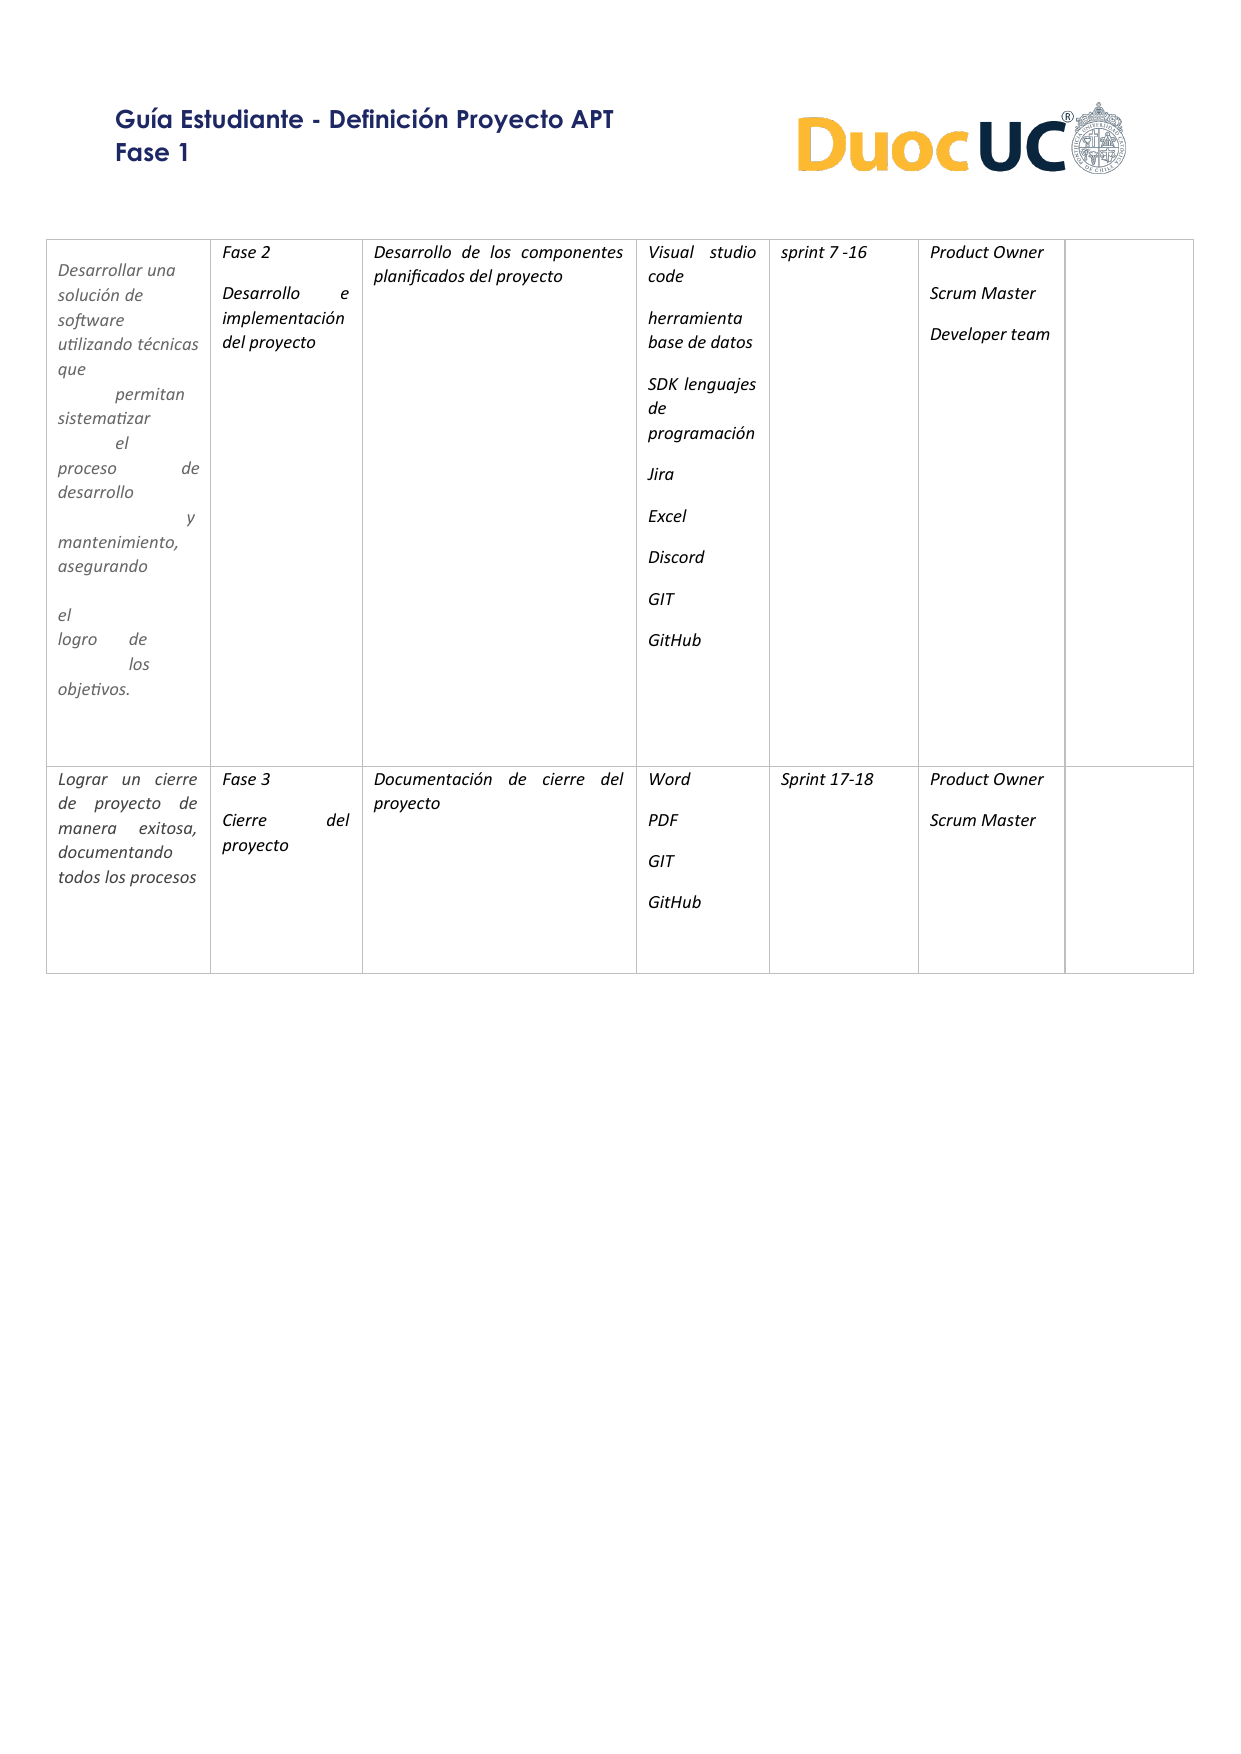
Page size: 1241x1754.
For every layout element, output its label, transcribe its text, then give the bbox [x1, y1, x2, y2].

table_cell Desarrollo de los componentes planificados del proyecto [363, 240, 636, 766]
table_cell Sprint 17-18 [770, 767, 918, 973]
picture [798, 102, 1126, 174]
table_cell Desarrollar una solución de software utilizando técnicas que permitan sistematizar el proceso de desarrollo y mantenimiento, asegurando el logro de los objetivos. [47, 240, 210, 766]
table_cell Fase 2 Desarrollo e implementación del proyecto [211, 240, 362, 766]
table_cell sprint 7 -16 [770, 240, 918, 766]
table_cell Lograr un cierre de proyecto de manera exitosa, documentando todos los procesos [47, 767, 210, 973]
table_cell [1066, 240, 1193, 766]
table_cell Product Owner Scrum Master [919, 767, 1064, 973]
table_cell Word PDF GIT GitHub [637, 767, 769, 973]
table_cell [1066, 767, 1193, 973]
table_cell Fase 3 Cierre del proyecto [211, 767, 362, 973]
table_cell Product Owner Scrum Master Developer team [919, 240, 1064, 766]
table_cell Visual studio code herramienta base de datos SDK lenguajes de programación Jira Excel Discord GIT GitHub [637, 240, 769, 766]
table_cell Documentación de cierre del proyecto [363, 767, 636, 973]
